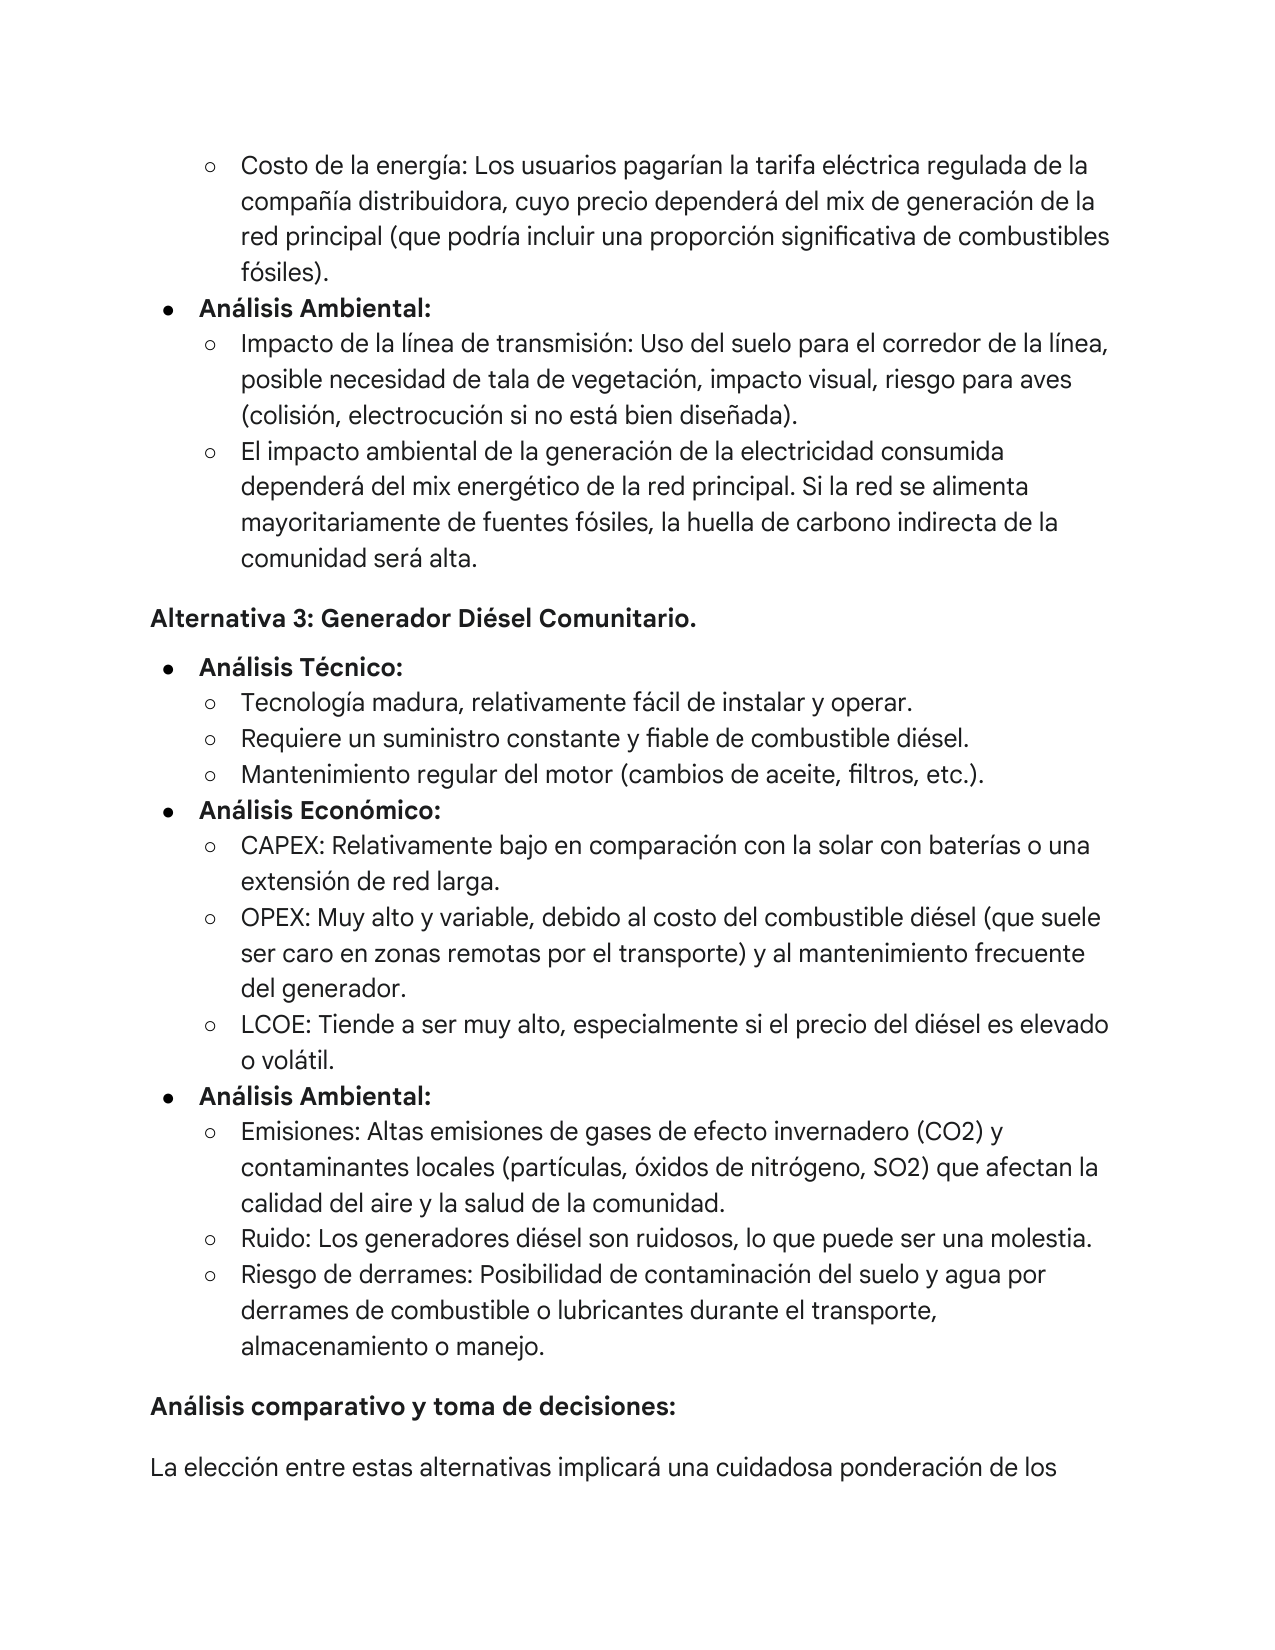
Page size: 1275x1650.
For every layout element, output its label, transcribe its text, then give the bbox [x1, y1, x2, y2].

list CAPEX: Relativamente bajo en comparación con la solar con baterías o una extensión de red larga. [203, 831, 1125, 898]
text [150, 1452, 1125, 1484]
list OPEX: Muy alto y variable, debido al costo del combustible diésel (que suele ser caro en zonas remotas por el transporte) y al mantenimiento frecuente del generador. [203, 902, 1125, 1005]
list Impacto de la línea de transmisión: Uso del suelo para el corredor de la línea, posible necesidad de tala de vegetación, impacto visual, riesgo para aves (colisión, electrocución si no está bien diseñada). [203, 329, 1125, 431]
list Emisiones: Altas emisiones de gases de efecto invernadero (CO2​) y contaminantes locales (partículas, óxidos de nitrógeno, SO2​) que afectan la calidad del aire y la salud de la comunidad. [203, 1116, 1125, 1219]
list Tecnología madura, relativamente fácil de instalar y operar. [203, 688, 1125, 719]
list Mantenimiento regular del motor (cambios de aceite, filtros, etc.). [203, 759, 1125, 791]
list Ruido: Los generadores diésel son ruidosos, lo que puede ser una molestia. [203, 1224, 1125, 1255]
list Análisis Ambiental: [161, 293, 1125, 324]
list Riesgo de derrames: Posibilidad de contaminación del suelo y agua por derrames de combustible o lubricantes durante el transporte, almacenamiento o manejo. [203, 1259, 1125, 1362]
list Análisis Económico: [161, 795, 1125, 826]
list Requiere un suministro constante y fiable de combustible diésel. [203, 723, 1125, 755]
text Alternativa 3: Generador Diésel Comunitario. [150, 604, 1125, 635]
list El impacto ambiental de la generación de la electricidad consumida dependerá del mix energético de la red principal. Si la red se alimenta mayoritariamente de fuentes fósiles, la huella de carbono indirecta de la comunidad será alta. [203, 436, 1125, 574]
list Análisis Ambiental: [161, 1081, 1125, 1112]
list Análisis Técnico: [161, 652, 1125, 683]
list LCOE: Tiende a ser muy alto, especialmente si el precio del diésel es elevado o volátil. [203, 1009, 1125, 1076]
list Costo de la energía: Los usuarios pagarían la tarifa eléctrica regulada de la compañía distribuidora, cuyo precio dependerá del mix de generación de la red principal (que podría incluir una proporción significativa de combustibles fósiles). [203, 150, 1125, 288]
text Análisis comparativo y toma de decisiones: [150, 1392, 1125, 1423]
